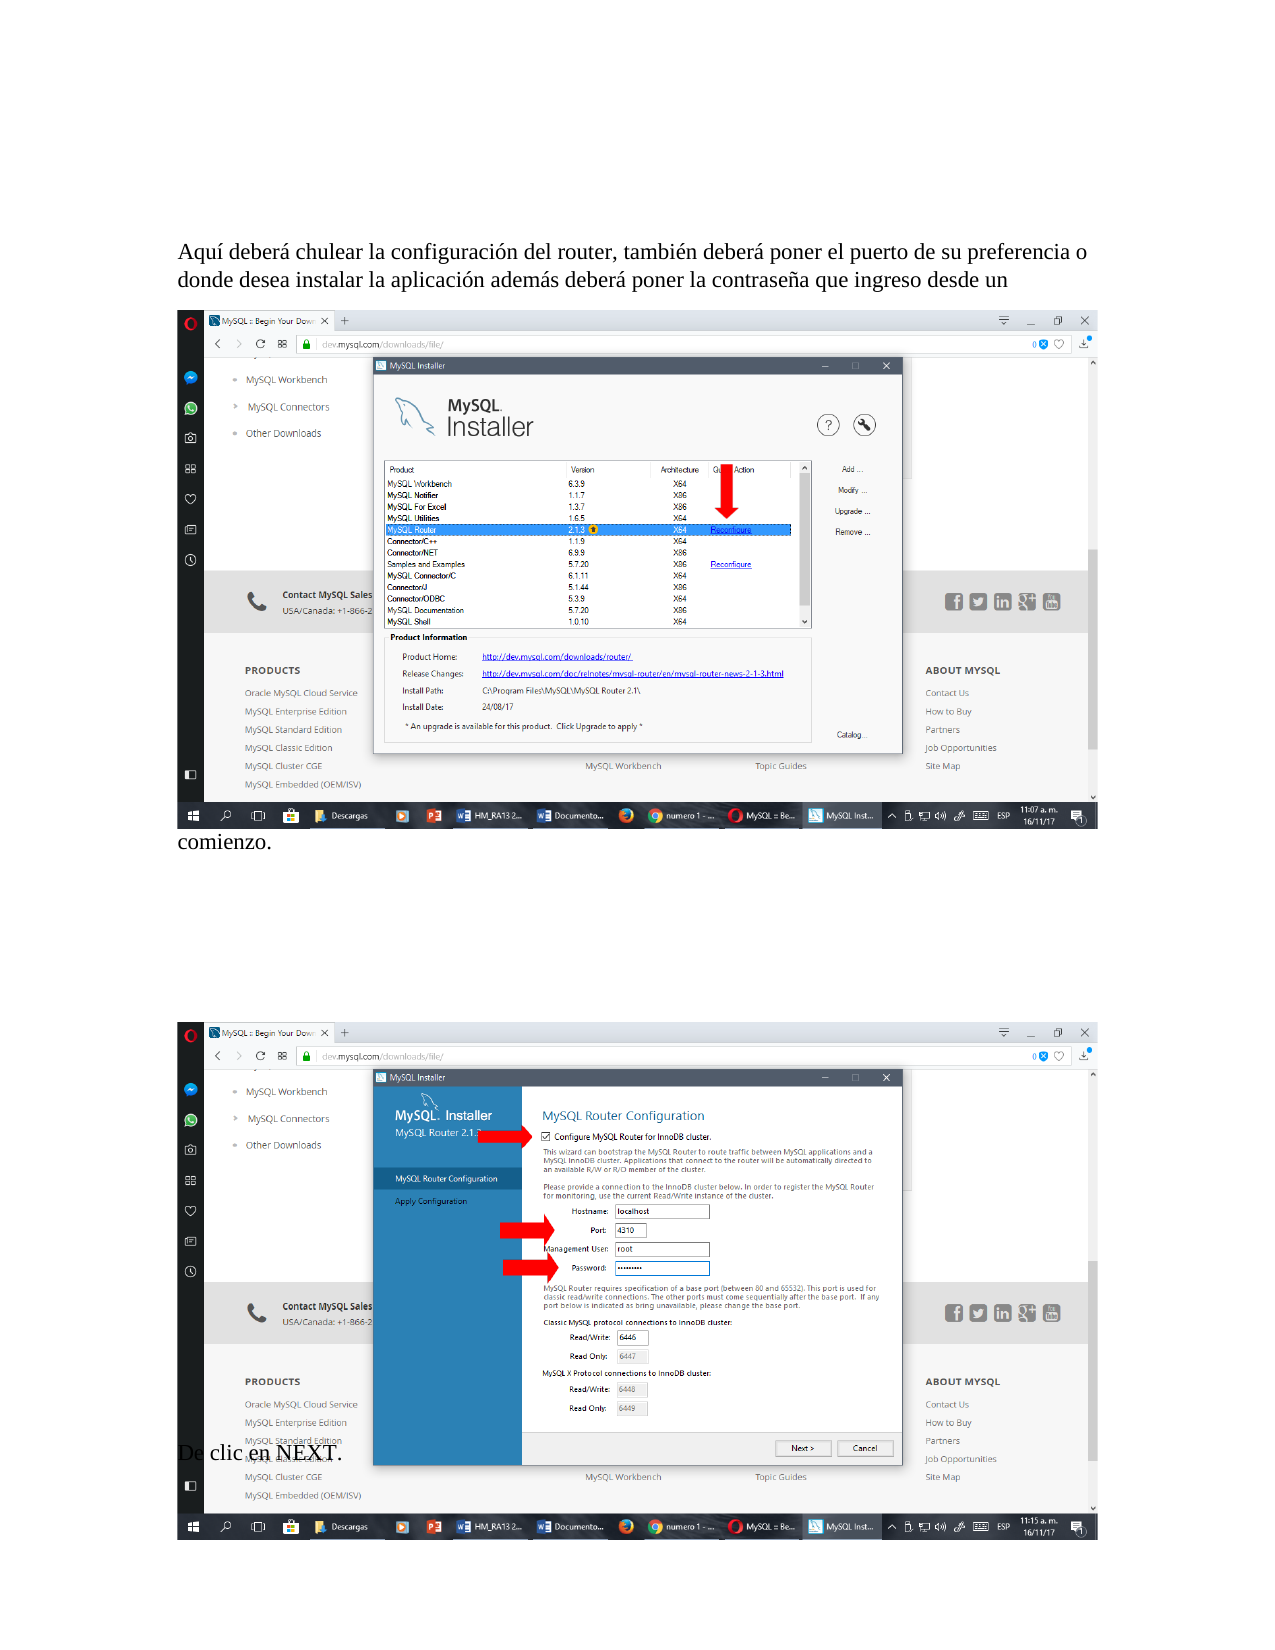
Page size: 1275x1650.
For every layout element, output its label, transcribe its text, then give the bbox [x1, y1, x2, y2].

picture [177, 1022, 1098, 1439]
text Aquí deberá chulear la configuración del router, también deberá poner el puerto de su preferencia o donde desea instalar la aplicación además deberá poner la contraseña que ingreso desde un comienzo. [177, 238, 1098, 310]
picture [177, 1466, 1098, 1540]
picture [177, 310, 1098, 829]
text Aquí deberá chulear la configuración del router, también deberá poner el puerto de su preferencia o donde desea instalar la aplicación además deberá poner la contraseña que ingreso desde un comienzo. [177, 829, 1098, 854]
text De clic en NEXT. [177, 1439, 1098, 1466]
